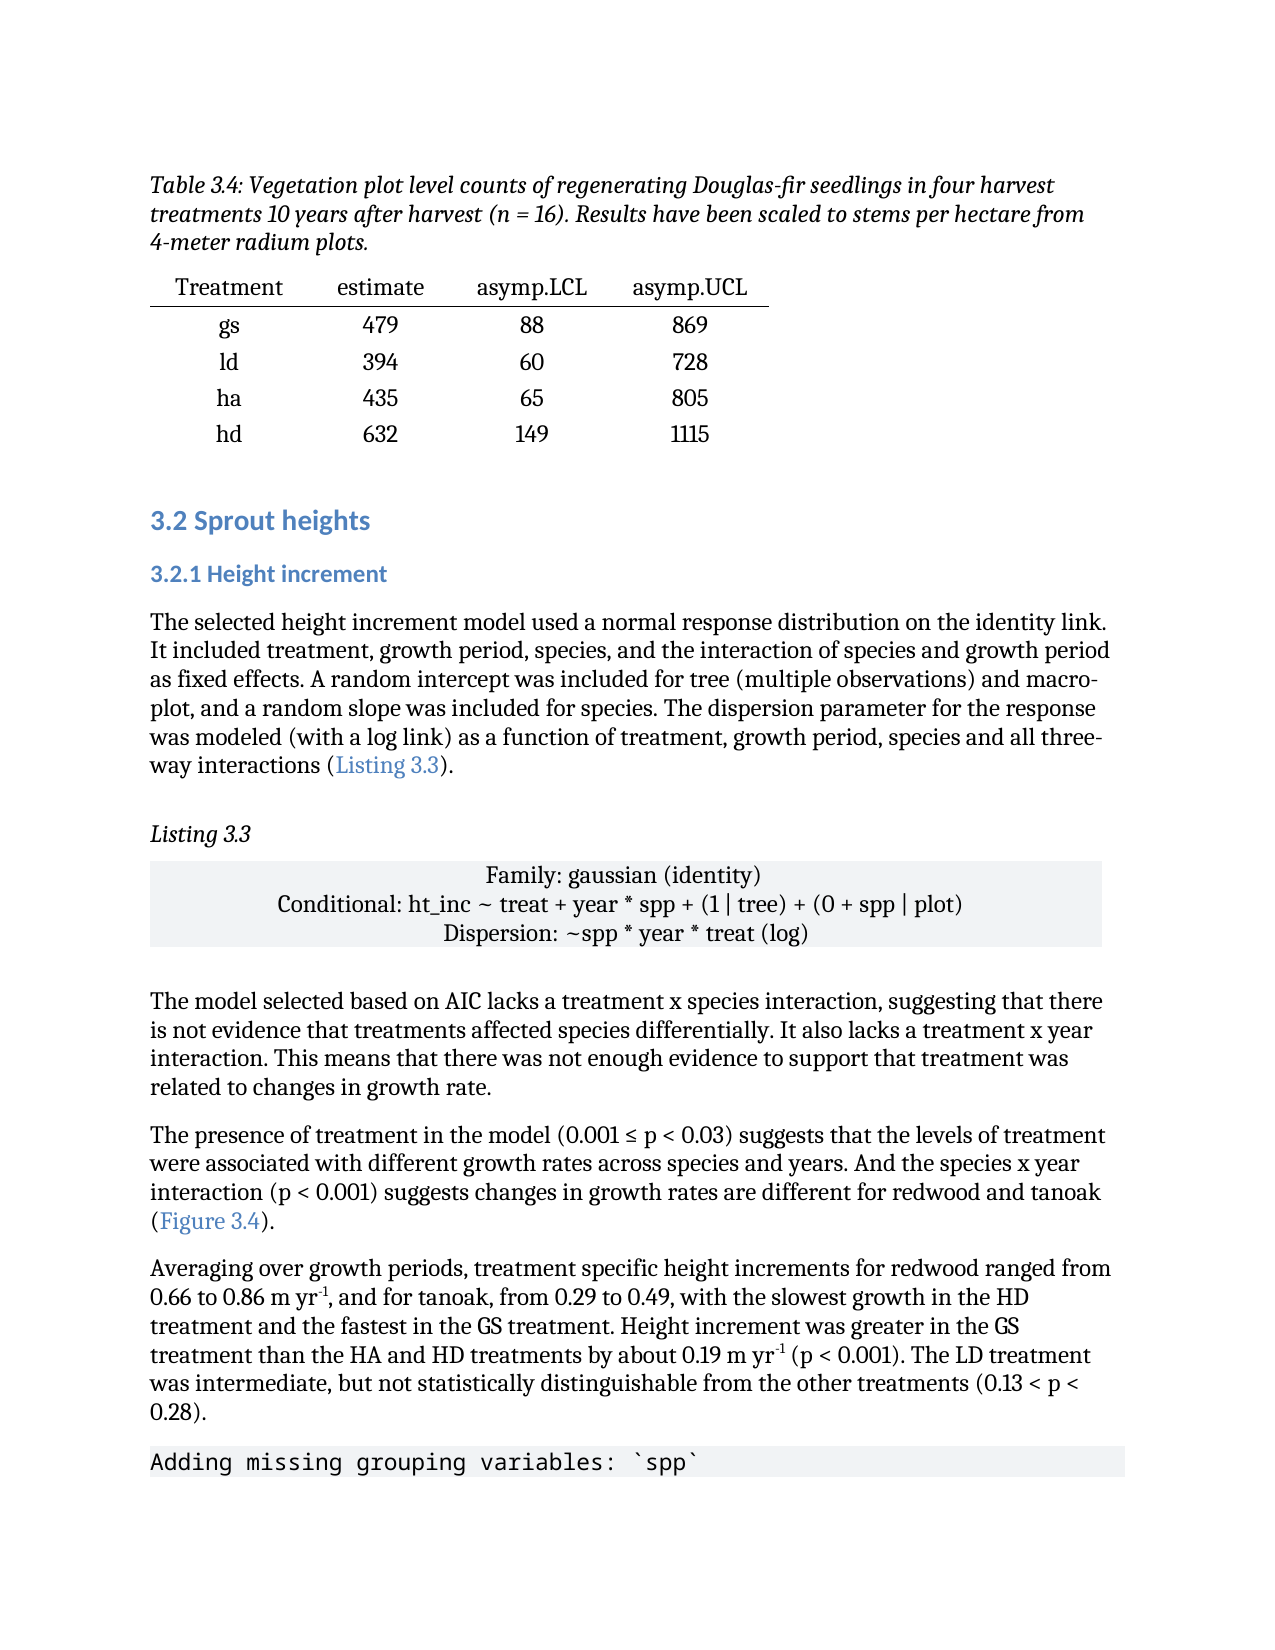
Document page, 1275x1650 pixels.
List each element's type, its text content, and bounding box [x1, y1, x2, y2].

text The selected height increment model used a normal response distribution on the identity link. It included treatment, growth period, species, and the interaction of species and growth period as fixed effects. A random intercept was included for tree (multiple observations) and macro-plot, and a random slope was included for species. The dispersion parameter for the response was modeled (with a log link) as a function of treatment, growth period, species and all three-way interactions (Listing 3.3). [150, 608, 1125, 780]
text Averaging over growth periods, treatment specific height increments for redwood ranged from 0.66 to 0.86 m yr-1, and for tanoak, from 0.29 to 0.49, with the slowest growth in the HD treatment and the fastest in the GS treatment. Height increment was greater in the GS treatment than the HA and HD treatments by about 0.19 m yr-1 (p < 0.001). The LD treatment was intermediate, but not statistically distinguishable from the other treatments (0.13 < p < 0.28). [150, 1254, 1125, 1427]
text The model selected based on AIC lacks a treatment x species interaction, suggesting that there is not evidence that treatments affected species differentially. It also lacks a treatment x year interaction. This means that there was not enough evidence to support that treatment was related to changes in growth rate. [150, 987, 1125, 1102]
subtitle 3.2 Sprout heights [150, 502, 1125, 538]
text Adding missing grouping variables: `spp` [150, 1446, 1125, 1477]
text The presence of treatment in the model (0.001 ≤ p < 0.03) suggests that the levels of treatment were associated with different growth rates across species and years. And the species x year interaction (p < 0.001) suggests changes in growth rates are different for redwood and tanoak (Figure 3.4). [150, 1121, 1125, 1236]
table_header Listing 3.3 Family: gaussian (identity) Conditional: ht_inc ~ treat + year * spp + (1 | tree) + (0 + spp | plot) Dispersion: ~spp * year * treat (log) [139, 799, 1114, 968]
table_header Table 3.4: Vegetation plot level counts of regenerating Douglas-fir seedlings in four harvest treatments 10 years after harvest (n = 16). Results have been scaled to stems per hectare from 4-meter radium plots. [139, 150, 1114, 481]
subtitle 3.2.1 Height increment [150, 558, 1125, 589]
